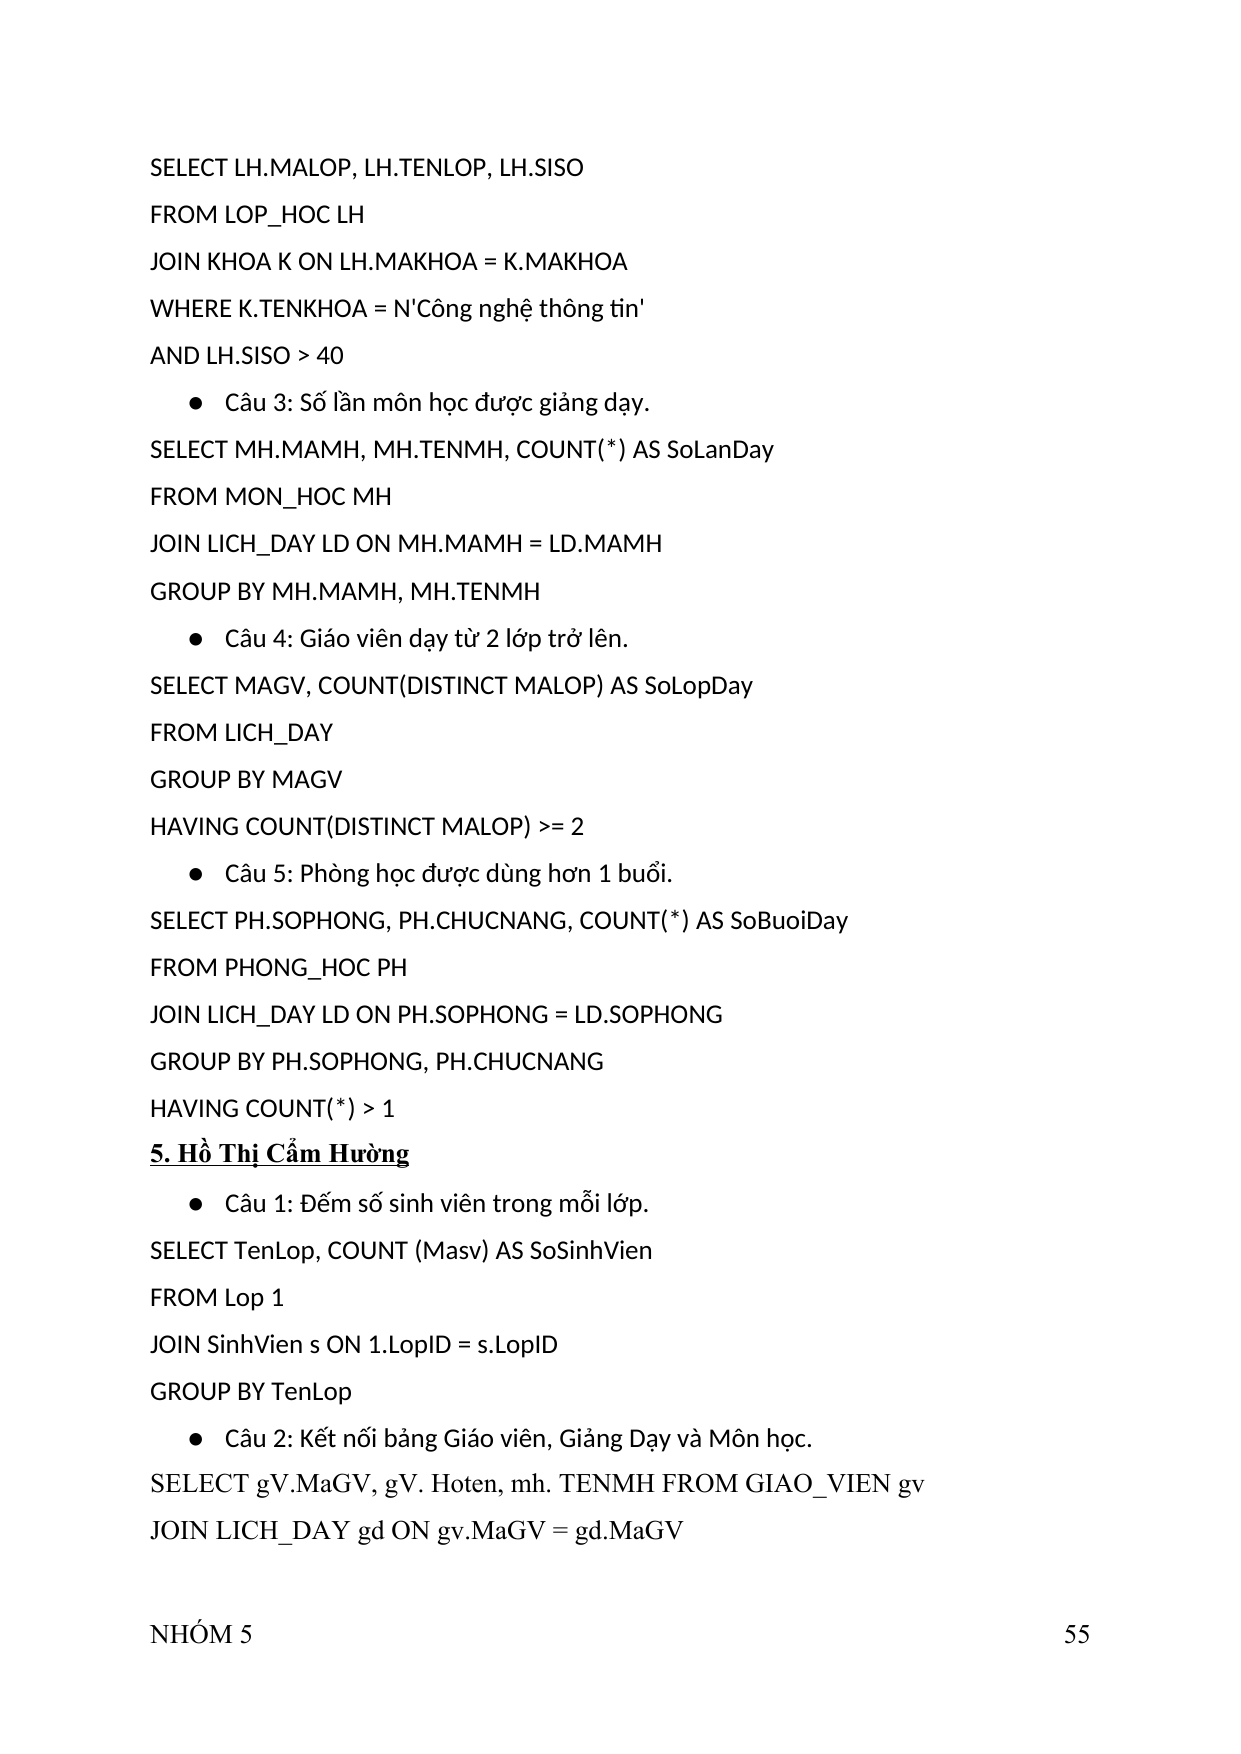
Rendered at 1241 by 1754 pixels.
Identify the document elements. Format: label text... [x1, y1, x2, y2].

text JOIN SinhVien s ON 1.LopID = s.LopID [150, 1327, 1090, 1360]
text HAVING COUNT(*) > 1 [150, 1092, 1090, 1125]
text SELECT LH.MALOP, LH.TENLOP, LH.SISO [150, 150, 1090, 183]
text FROM PHONG_HOC PH [150, 950, 1090, 983]
text SELECT PH.SOPHONG, PH.CHUCNANG, COUNT(*) AS SoBuoiDay [150, 903, 1090, 936]
text FROM LOP_HOC LH [150, 197, 1090, 230]
text WHERE K.TENKHOA = N'Công nghệ thông tin' [150, 291, 1090, 324]
text GROUP BY TenLop [150, 1374, 1090, 1407]
text FROM LICH_DAY [150, 715, 1090, 748]
text FROM Lop 1 [150, 1280, 1090, 1313]
list Câu 4: Giáo viên dạy từ 2 lớp trở lên. [187, 621, 1090, 654]
text SELECT MAGV, COUNT(DISTINCT MALOP) AS SoLopDay [150, 668, 1090, 701]
text SELECT TenLop, COUNT (Masv) AS SoSinhVien [150, 1233, 1090, 1266]
text JOIN LICH_DAY gd ON gv.MaGV = gd.MaGV [150, 1515, 1090, 1545]
list Câu 3: Số lần môn học được giảng dạy. [187, 385, 1090, 418]
text HAVING COUNT(DISTINCT MALOP) >= 2 [150, 809, 1090, 842]
text JOIN LICH_DAY LD ON PH.SOPHONG = LD.SOPHONG [150, 997, 1090, 1031]
text AND LH.SISO > 40 [150, 338, 1090, 371]
text JOIN KHOA K ON LH.MAKHOA = K.MAKHOA [150, 244, 1090, 277]
list Câu 1: Đếm số sinh viên trong mỗi lớp. [187, 1186, 1090, 1219]
text FROM MON_HOC MH [150, 479, 1090, 513]
list Câu 5: Phòng học được dùng hơn 1 buổi. [187, 856, 1090, 889]
subtitle 5. Hồ Thị Cẩm Hường [150, 1139, 1090, 1169]
text GROUP BY PH.SOPHONG, PH.CHUCNANG [150, 1044, 1090, 1078]
text SELECT MH.MAMH, MH.TENMH, COUNT(*) AS SoLanDay [150, 432, 1090, 466]
text GROUP BY MAGV [150, 762, 1090, 795]
text JOIN LICH_DAY LD ON MH.MAMH = LD.MAMH [150, 527, 1090, 560]
text SELECT gV.MaGV, gV. Hoten, mh. TENMH FROM GIAO_VIEN gv [150, 1468, 1090, 1498]
text GROUP BY MH.MAMH, MH.TENMH [150, 574, 1090, 607]
list Câu 2: Kết nối bảng Giáo viên, Giảng Dạy và Môn học. [187, 1421, 1090, 1454]
